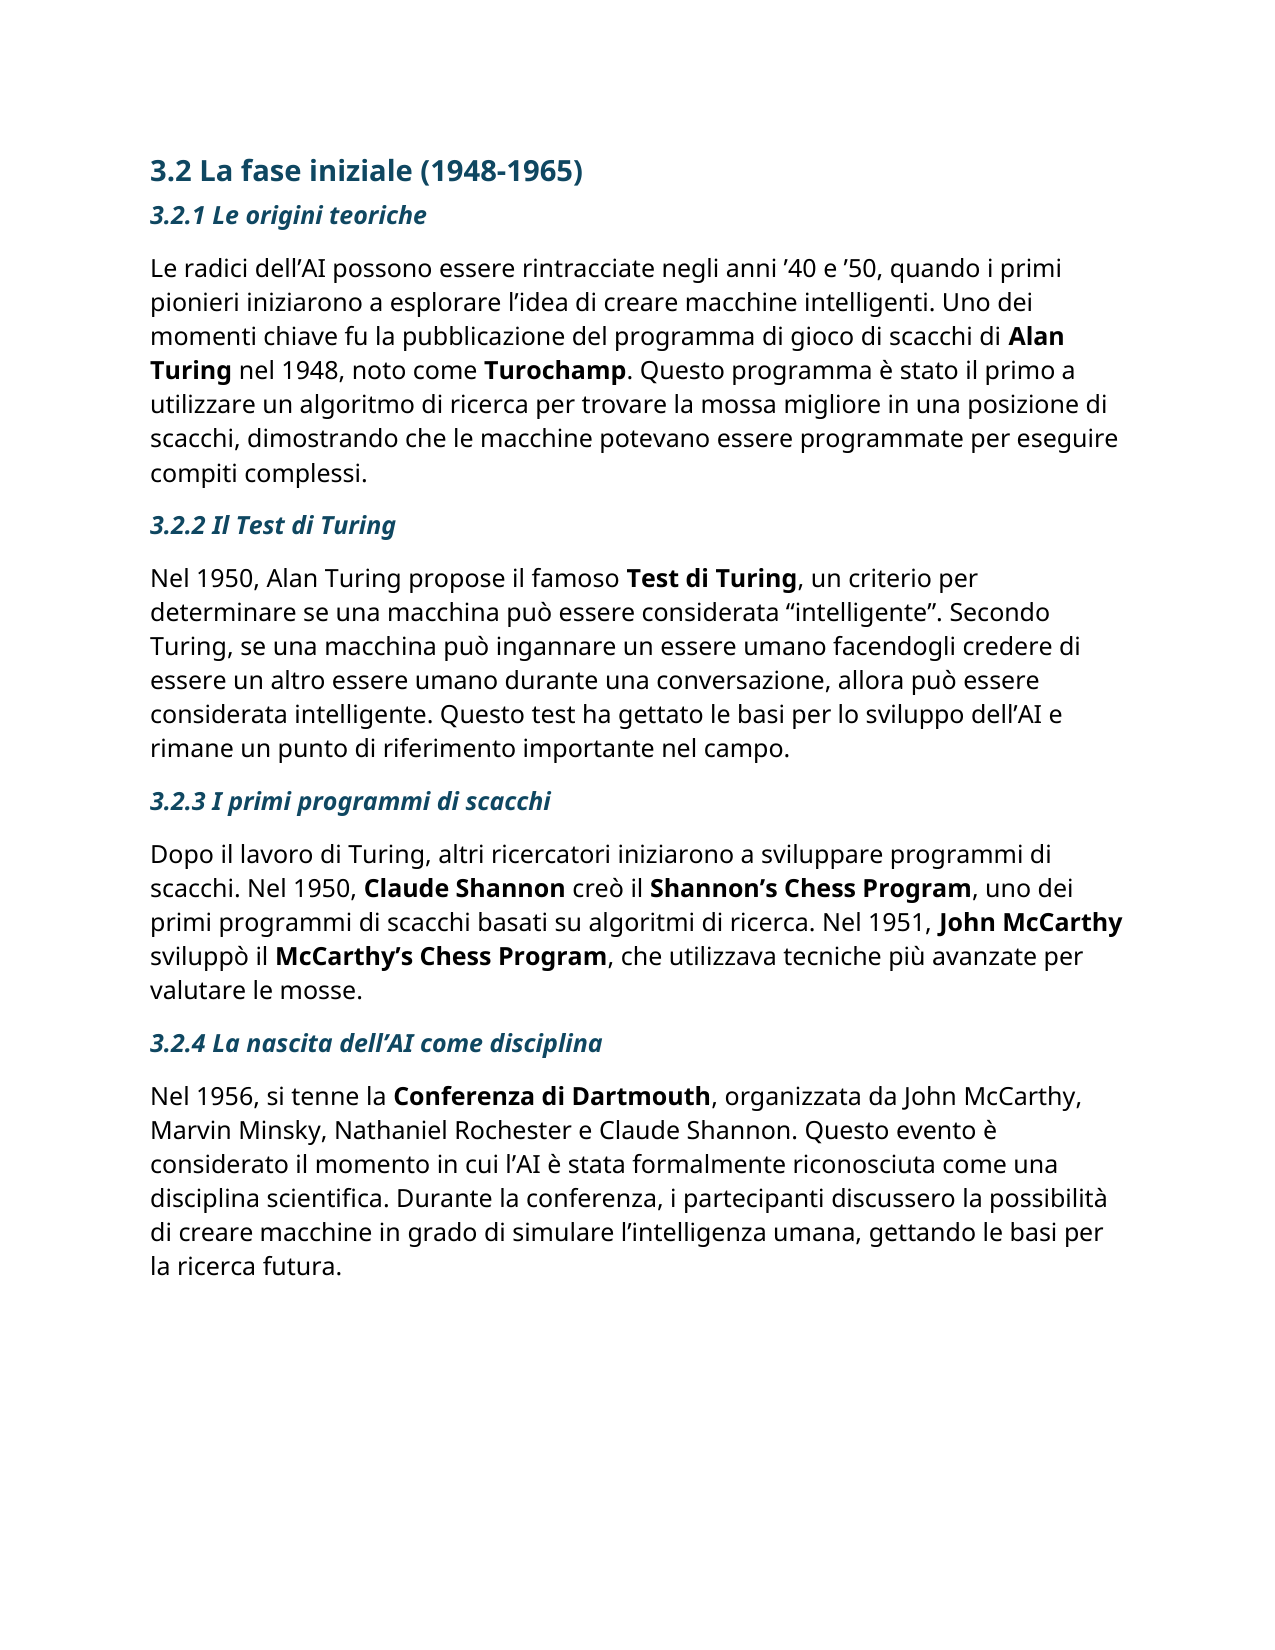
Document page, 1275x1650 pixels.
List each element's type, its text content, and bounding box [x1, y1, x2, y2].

subtitle 3.2.2 Il Test di Turing [150, 508, 1125, 542]
subtitle 3.2 La fase iniziale (1948-1965) [150, 150, 1125, 190]
subtitle 3.2.3 I primi programmi di scacchi [150, 784, 1125, 818]
text Le radici dell’AI possono essere rintracciate negli anni ’40 e ’50, quando i primi pionieri iniziarono a esplorare l’idea di creare macchine intelligenti. Uno dei momenti chiave fu la pubblicazione del programma di gioco di scacchi di Alan Turing nel 1948, noto come Turochamp. Questo programma è stato il primo a utilizzare un algoritmo di ricerca per trovare la mossa migliore in una posizione di scacchi, dimostrando che le macchine potevano essere programmate per eseguire compiti complessi. [150, 251, 1125, 489]
subtitle 3.2.4 La nascita dell’AI come disciplina [150, 1026, 1125, 1060]
text Nel 1950, Alan Turing propose il famoso Test di Turing, un criterio per determinare se una macchina può essere considerata “intelligente”. Secondo Turing, se una macchina può ingannare un essere umano facendogli credere di essere un altro essere umano durante una conversazione, allora può essere considerata intelligente. Questo test ha gettato le basi per lo sviluppo dell’AI e rimane un punto di riferimento importante nel campo. [150, 561, 1125, 765]
subtitle 3.2.1 Le origini teoriche [150, 198, 1125, 232]
text Dopo il lavoro di Turing, altri ricercatori iniziarono a sviluppare programmi di scacchi. Nel 1950, Claude Shannon creò il Shannon’s Chess Program, uno dei primi programmi di scacchi basati su algoritmi di ricerca. Nel 1951, John McCarthy sviluppò il McCarthy’s Chess Program, che utilizzava tecniche più avanzate per valutare le mosse. [150, 837, 1125, 1007]
text Nel 1956, si tenne la Conferenza di Dartmouth, organizzata da John McCarthy, Marvin Minsky, Nathaniel Rochester e Claude Shannon. Questo evento è considerato il momento in cui l’AI è stata formalmente riconosciuta come una disciplina scientifica. Durante la conferenza, i partecipanti discussero la possibilità di creare macchine in grado di simulare l’intelligenza umana, gettando le basi per la ricerca futura. [150, 1079, 1125, 1283]
